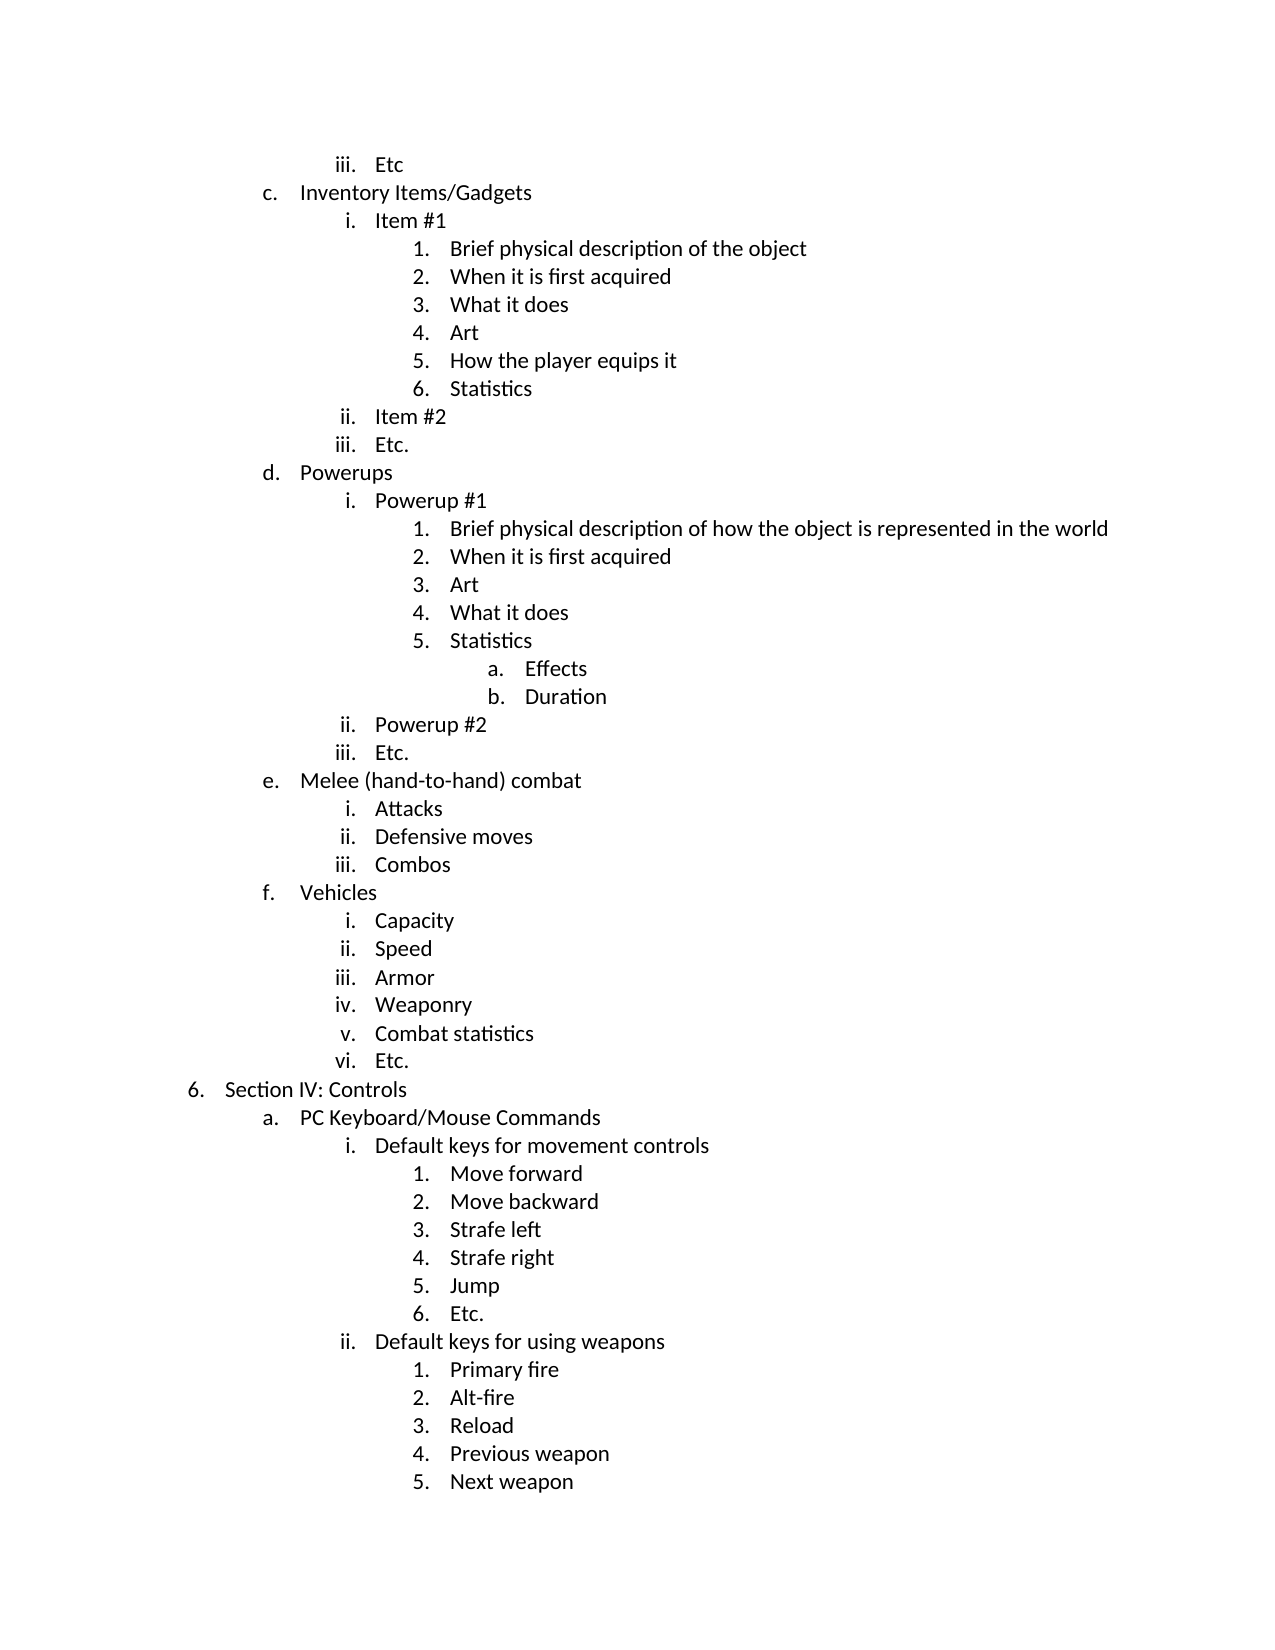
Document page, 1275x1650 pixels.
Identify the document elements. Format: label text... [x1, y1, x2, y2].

list Move backward [412, 1187, 1125, 1215]
list Default keys for movement controls [356, 1131, 1125, 1159]
list Inventory Items/Gadgets [262, 178, 1125, 206]
list Etc. [356, 1047, 1125, 1075]
list Brief physical description of the object [412, 234, 1125, 262]
list Statistics [412, 374, 1125, 402]
list PC Keyboard/Mouse Commands [262, 1103, 1125, 1131]
list Default keys for using weapons [356, 1327, 1125, 1355]
list Strafe right [412, 1243, 1125, 1271]
list Move forward [412, 1159, 1125, 1187]
list Attacks [356, 794, 1125, 822]
list Reload [412, 1411, 1125, 1439]
list Brief physical description of how the object is represented in the world [412, 514, 1125, 542]
list Etc. [356, 738, 1125, 766]
list Capacity [356, 907, 1125, 934]
list When it is first acquired [412, 262, 1125, 290]
list Section IV: Controls [187, 1075, 1125, 1103]
list Etc. [412, 1299, 1125, 1327]
list Duration [487, 682, 1125, 710]
list Etc. [356, 430, 1125, 458]
list Jump [412, 1271, 1125, 1299]
list What it does [412, 598, 1125, 626]
list Powerup #2 [356, 710, 1125, 738]
list Vehicles [262, 878, 1125, 907]
list Melee (hand-to-hand) combat [262, 766, 1125, 794]
list Primary fire [412, 1355, 1125, 1383]
list Item #2 [356, 402, 1125, 430]
list Powerups [262, 458, 1125, 486]
list Strafe left [412, 1215, 1125, 1243]
list Powerup #1 [356, 486, 1125, 514]
list Art [412, 570, 1125, 598]
list Effects [487, 654, 1125, 682]
list Defensive moves [356, 822, 1125, 851]
list When it is first acquired [412, 542, 1125, 570]
list Combat statistics [356, 1019, 1125, 1047]
list What it does [412, 290, 1125, 318]
list Statistics [412, 626, 1125, 654]
list Speed [356, 934, 1125, 963]
list Armor [356, 963, 1125, 991]
list Item #1 [356, 206, 1125, 234]
list Etc [356, 150, 1125, 178]
list Alt-fire [412, 1383, 1125, 1411]
list Next weapon [412, 1467, 1125, 1495]
list Art [412, 318, 1125, 346]
list Combos [356, 851, 1125, 878]
list How the player equips it [412, 346, 1125, 374]
list Previous weapon [412, 1439, 1125, 1467]
list Weaponry [356, 991, 1125, 1019]
